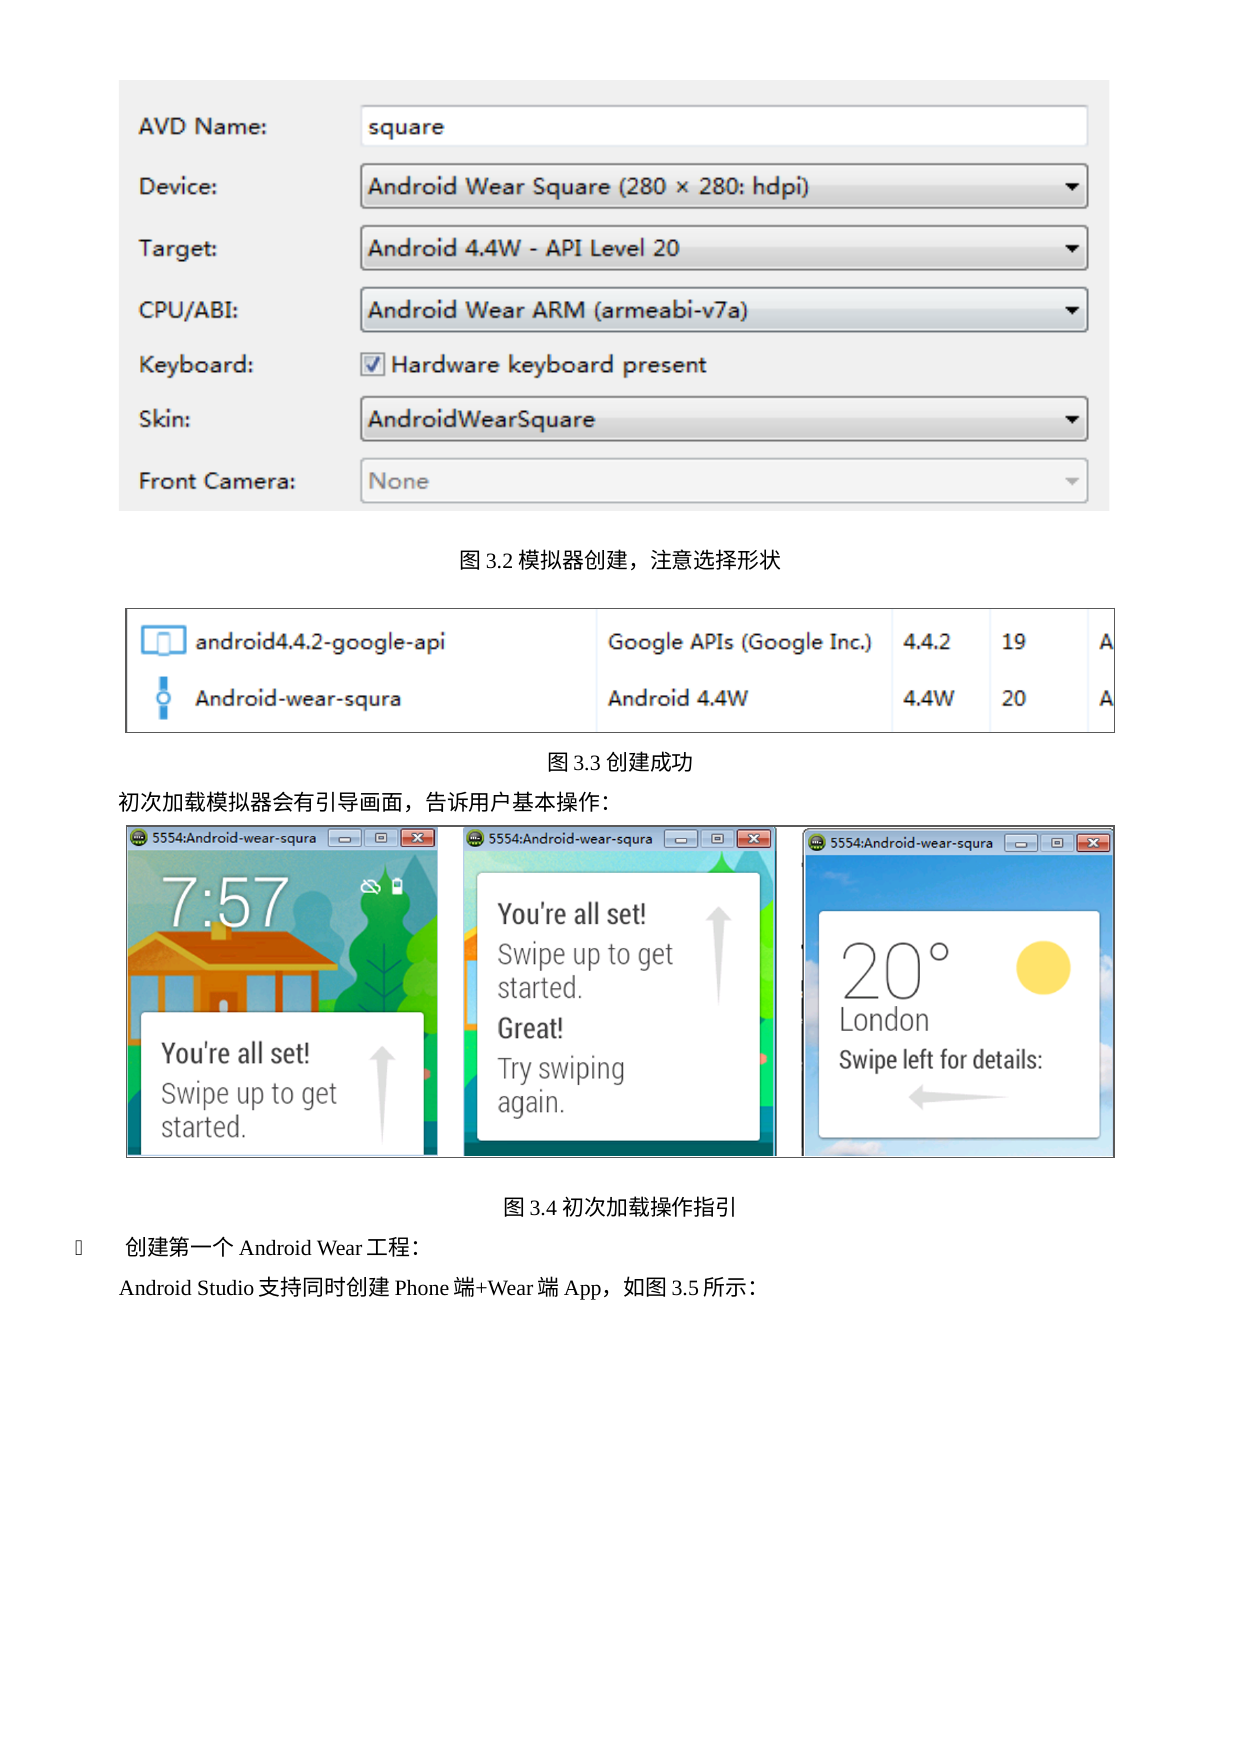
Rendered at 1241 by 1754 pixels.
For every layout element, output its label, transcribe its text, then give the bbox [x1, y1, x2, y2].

picture [118, 80, 1110, 511]
list 创建第一个Android Wear工程： [75, 1229, 1165, 1262]
text Android Studio支持同时创建Phone端+Wear端App，如图3.5所示： [75, 1270, 1165, 1302]
text 图3.4 初次加载操作指引 [75, 1189, 1165, 1222]
picture [127, 609, 1114, 732]
text 图3.3 创建成功 [75, 744, 1165, 777]
text 初次加载模拟器会有引导画面，告诉用户基本操作： [75, 784, 1165, 817]
picture [127, 827, 1113, 1157]
